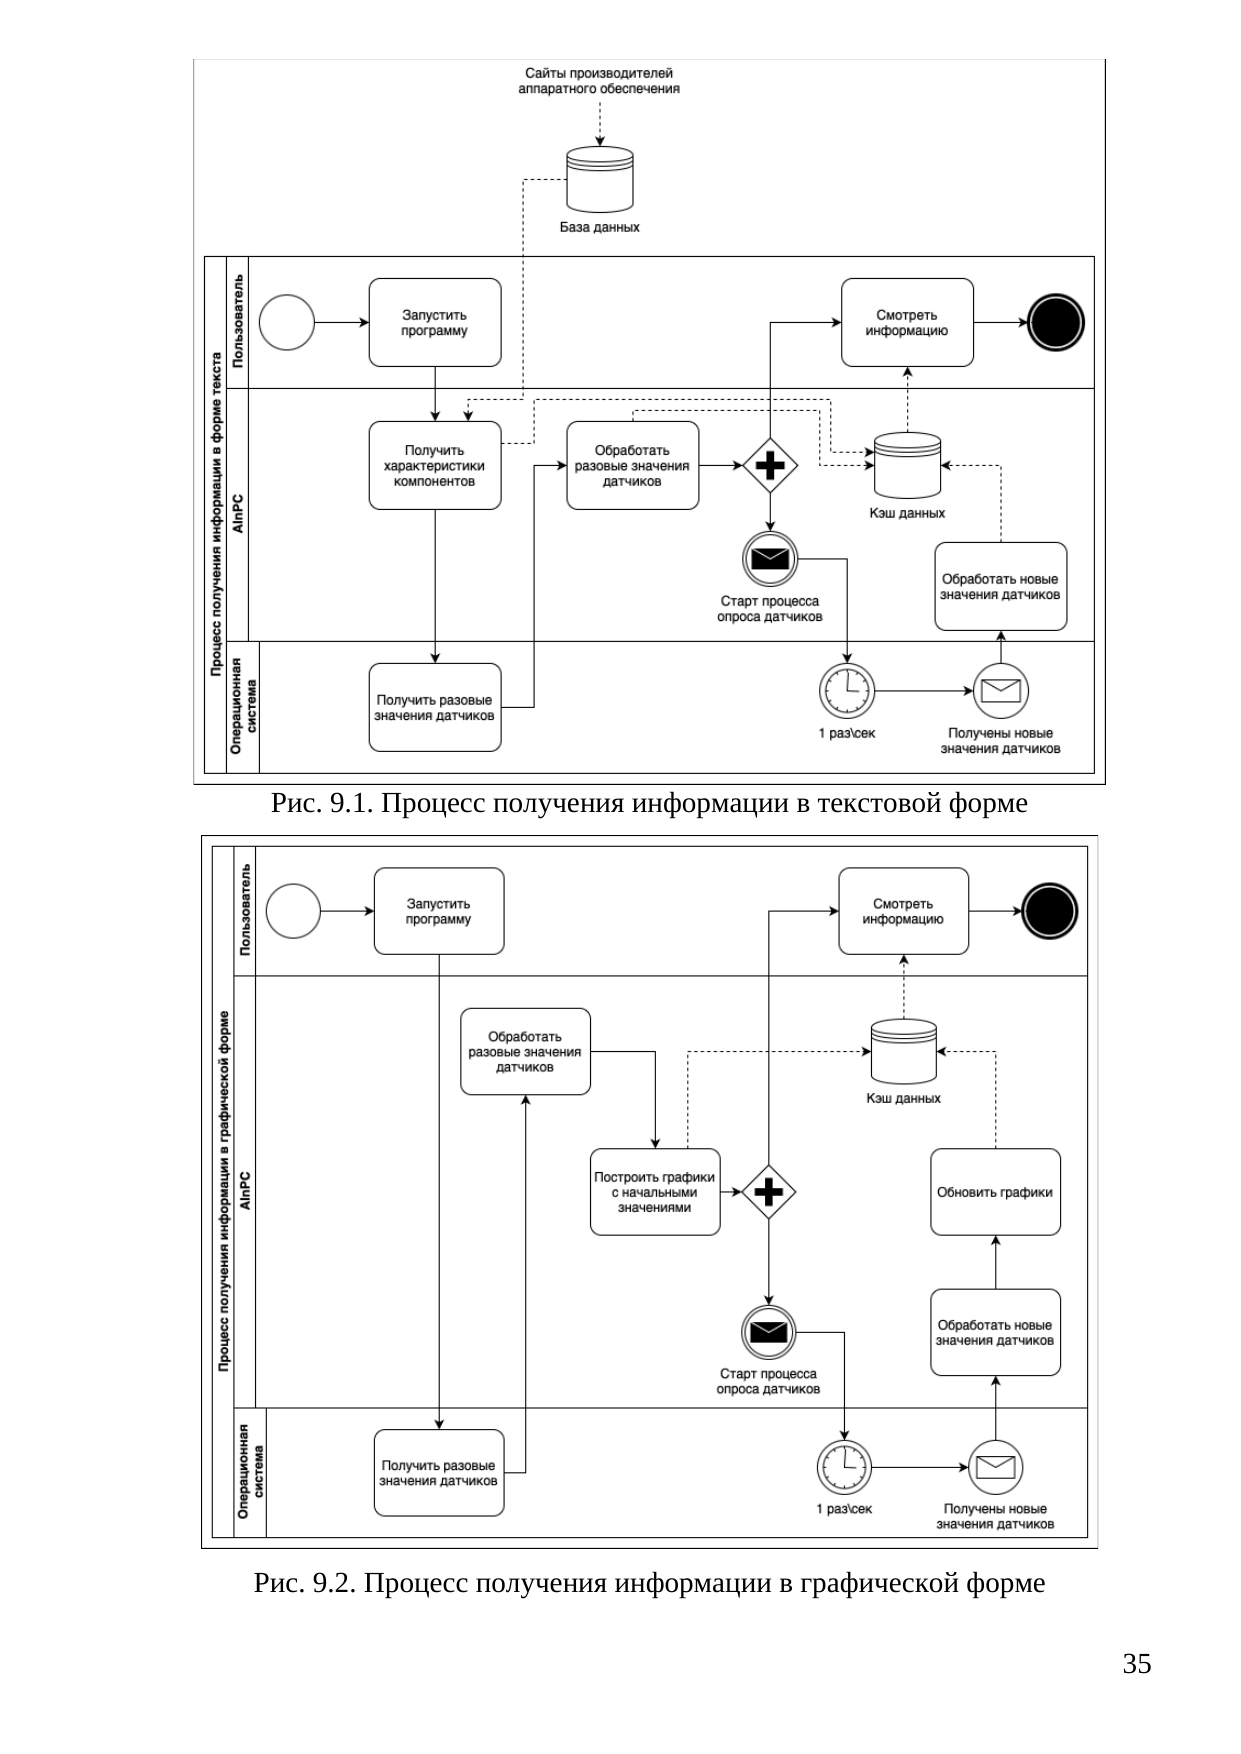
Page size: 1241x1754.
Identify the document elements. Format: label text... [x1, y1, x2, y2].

text Рис. 9.1. Процесс получения информации в текстовой форме [148, 785, 1152, 818]
picture [193, 59, 1106, 785]
text Рис. 9.2. Процесс получения информации в графической форме [148, 1565, 1152, 1599]
picture [201, 835, 1099, 1549]
